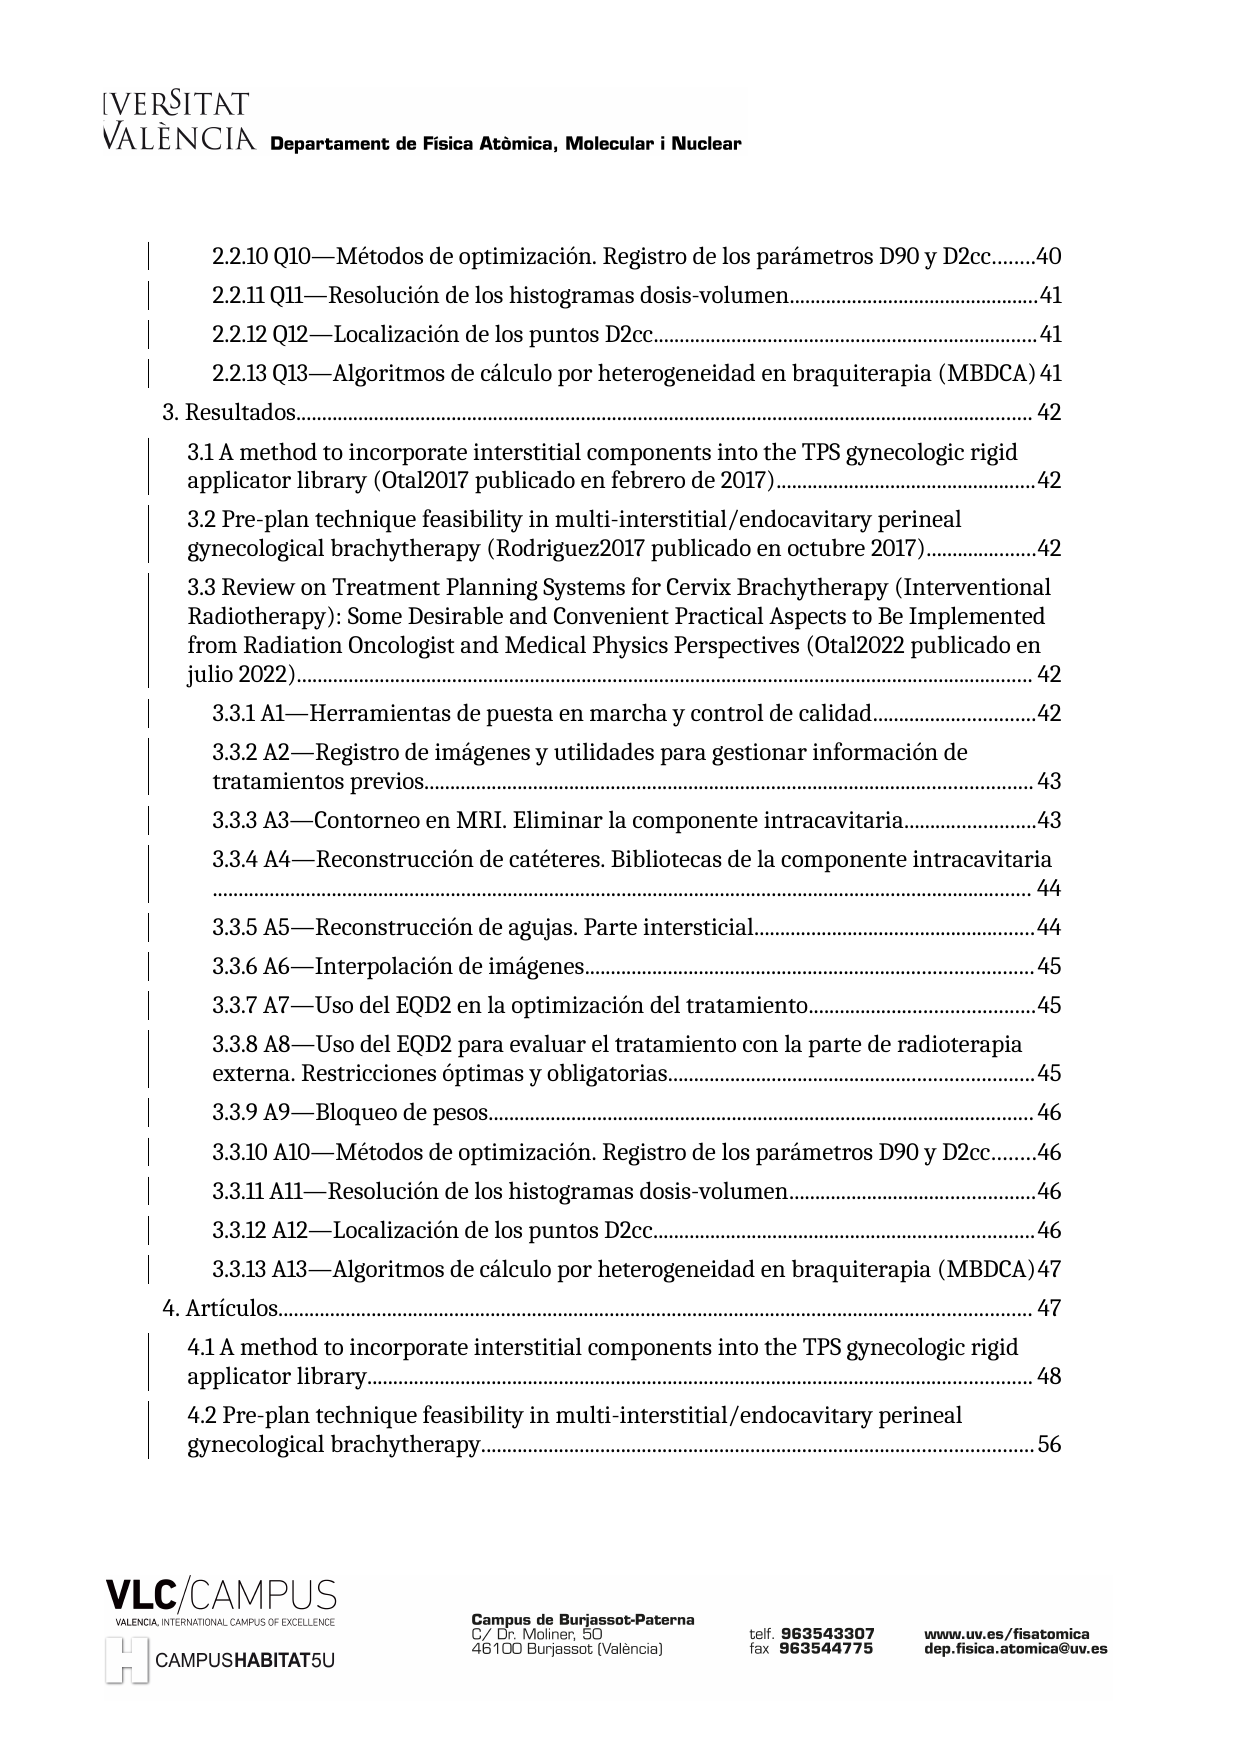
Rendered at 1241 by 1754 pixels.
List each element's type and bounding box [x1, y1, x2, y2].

picture [103, 1575, 1113, 1701]
picture [103, 87, 748, 156]
